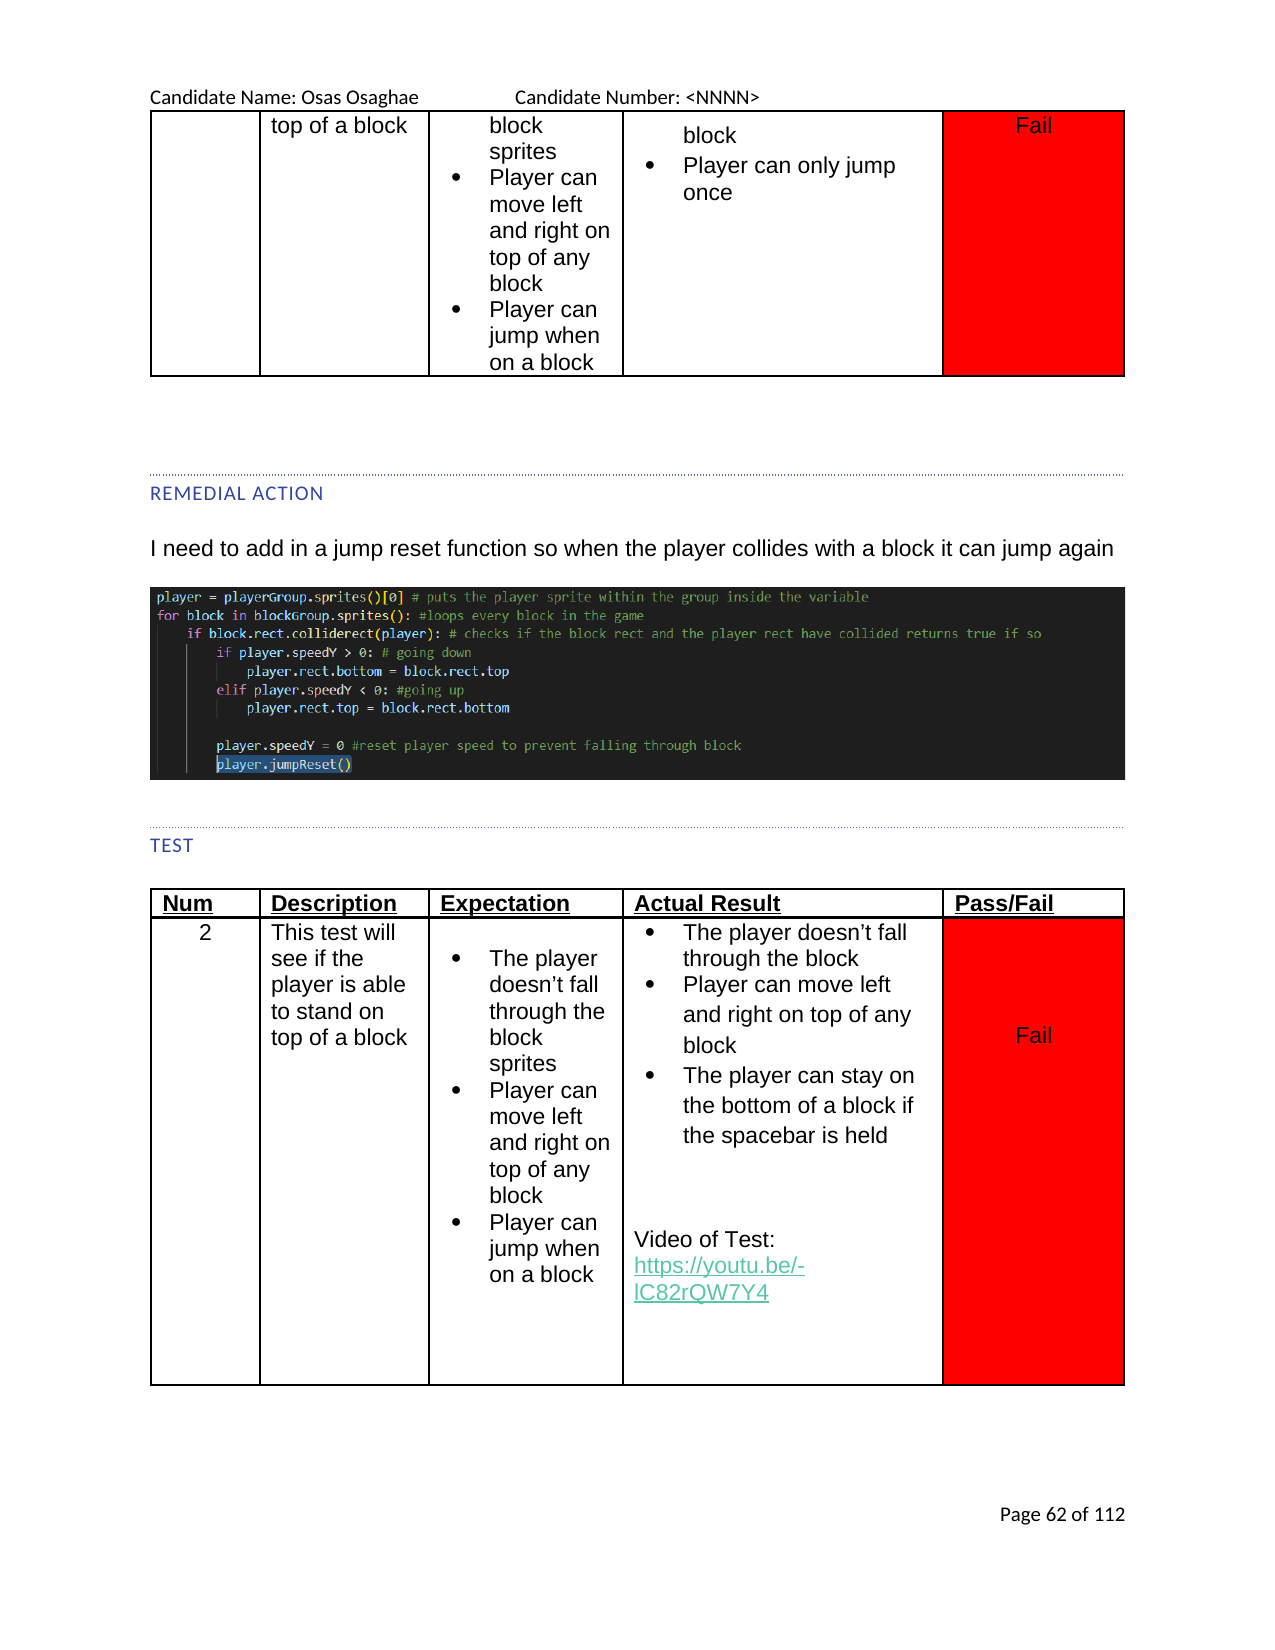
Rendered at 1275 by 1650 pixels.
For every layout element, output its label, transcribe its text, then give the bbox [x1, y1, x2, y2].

table_header Expectation [430, 890, 622, 916]
table_cell Fail [944, 919, 1123, 1384]
table_header Description [261, 890, 428, 916]
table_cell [430, 112, 622, 375]
table_cell The player doesn’t fall through the block sprites Player can move left and right on top of any block Player can jump when on a block [430, 919, 622, 1384]
subtitle Remedial Action [150, 474, 1125, 506]
table_cell This test will see if the player is able to stand on top of a block [261, 919, 428, 1384]
table_cell 2 [152, 112, 259, 375]
table_header Pass/Fail [944, 890, 1123, 916]
table_cell Fail [944, 112, 1123, 375]
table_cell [624, 112, 942, 375]
table_cell 2 [152, 919, 259, 1384]
picture [150, 587, 1125, 780]
subtitle Test [150, 827, 1125, 858]
text I need to add in a jump reset function so when the player collides with a block it can jump again [150, 535, 1125, 561]
table_header Num [152, 890, 259, 916]
table_cell The player doesn’t fall through the block Player can move left and right on top of any block The player can stay on the bottom of a block if the spacebar is held Video of Test: https://youtu.be/-lC82rQW7Y4 [624, 919, 942, 1384]
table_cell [261, 112, 428, 375]
table_header Actual Result [624, 890, 942, 916]
